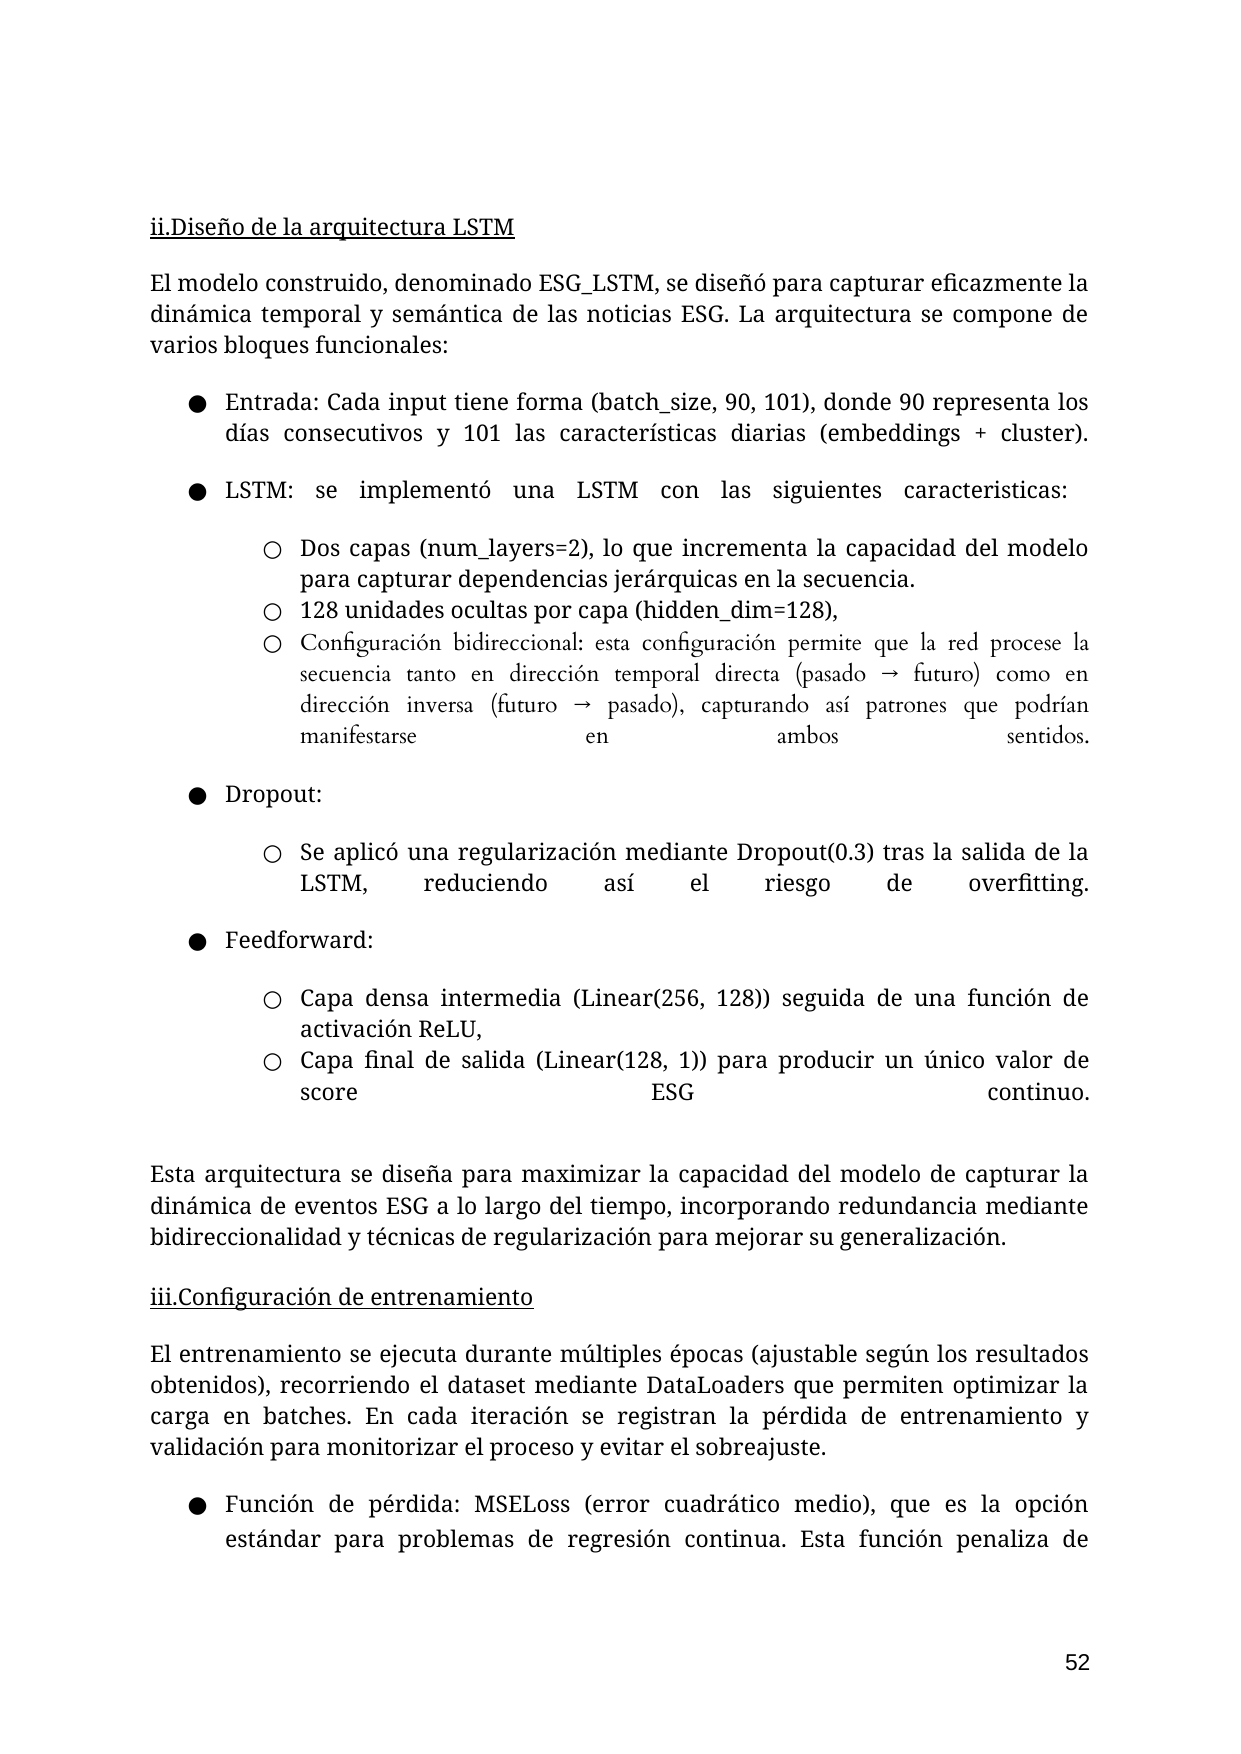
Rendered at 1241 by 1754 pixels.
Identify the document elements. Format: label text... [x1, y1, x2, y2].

list Dos capas (num_layers=2), lo que incrementa la capacidad del modelo para capturar dependencias jerárquicas en la secuencia. [262, 532, 1090, 594]
list Capa densa intermedia (Linear(256, 128)) seguida de una función de activación ReLU, [262, 982, 1090, 1044]
list Feedforward: [187, 924, 1090, 982]
text El entrenamiento se ejecuta durante múltiples épocas (ajustable según los resultados obtenidos), recorriendo el dataset mediante DataLoaders que permiten optimizar la carga en batches. En cada iteración se registran la pérdida de entrenamiento y validación para monitorizar el proceso y evitar el sobreajuste. [150, 1337, 1090, 1462]
text Esta arquitectura se diseña para maximizar la capacidad del modelo de capturar la dinámica de eventos ESG a lo largo del tiempo, incorporando redundancia mediante bidireccionalidad y técnicas de regularización para mejorar su generalización. [150, 1158, 1090, 1252]
list Configuración bidireccional: esta configuración permite que la red procese la secuencia tanto en dirección temporal directa (pasado → futuro) como en dirección inversa (futuro → pasado), capturando así patrones que podrían manifestarse en ambos sentidos. [262, 626, 1090, 778]
subtitle iii.Configuración de entrenamiento [150, 1281, 1090, 1312]
list Dropout: [187, 778, 1090, 836]
text El modelo construido, denominado ESG_LSTM, se diseñó para capturar eficazmente la dinámica temporal y semántica de las noticias ESG. La arquitectura se compone de varios bloques funcionales: [150, 267, 1090, 360]
list Entrada: Cada input tiene forma (batch_size, 90, 101), donde 90 representa los días consecutivos y 101 las características diarias (embeddings + cluster). [187, 385, 1090, 474]
subtitle ii.Diseño de la arquitectura LSTM [150, 210, 1090, 242]
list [187, 1487, 1090, 1555]
list LSTM: se implementó una LSTM con las siguientes caracteristicas: [187, 474, 1090, 532]
list Capa final de salida (Linear(128, 1)) para producir un único valor de score ESG continuo. [262, 1044, 1090, 1133]
list Se aplicó una regularización mediante Dropout(0.3) tras la salida de la LSTM, reduciendo así el riesgo de overfitting. [262, 836, 1090, 924]
list 128 unidades ocultas por capa (hidden_dim=128), [262, 594, 1090, 626]
